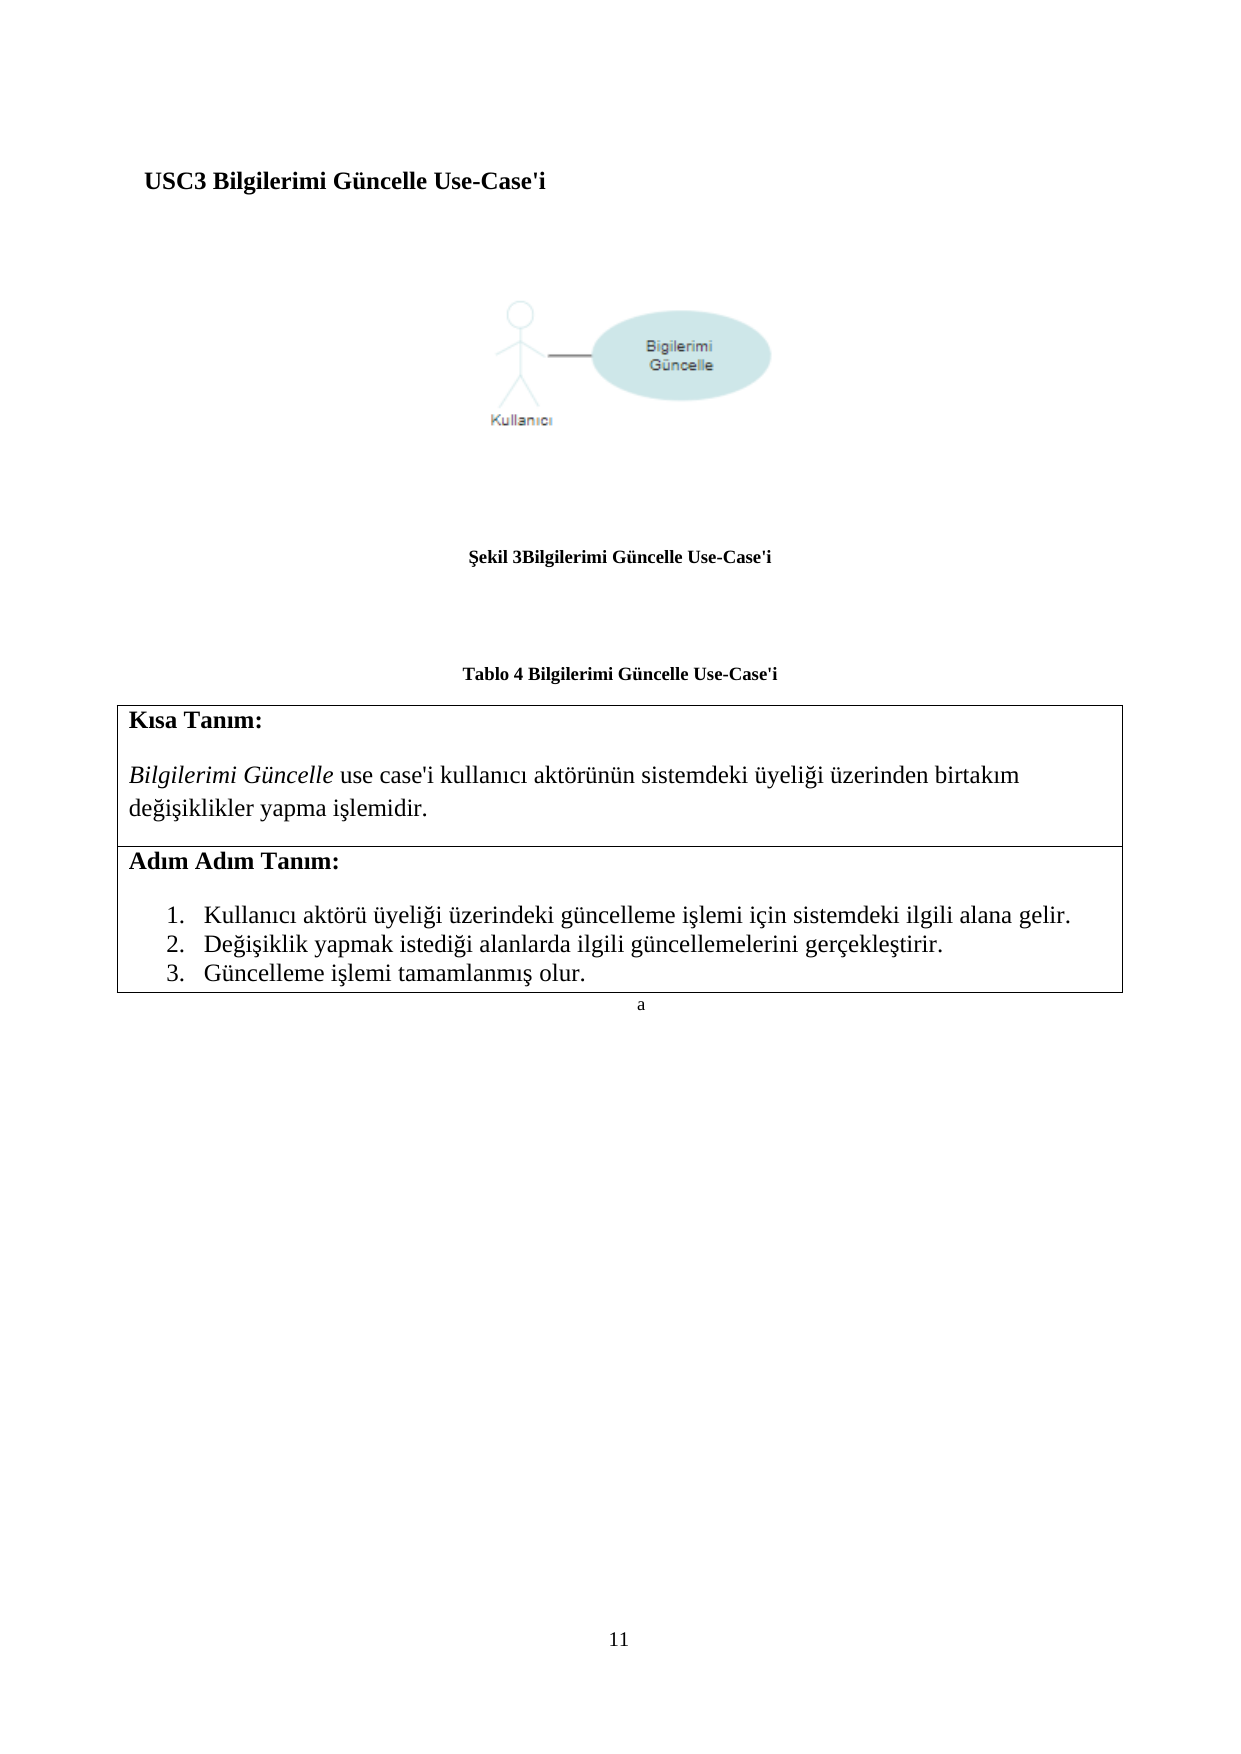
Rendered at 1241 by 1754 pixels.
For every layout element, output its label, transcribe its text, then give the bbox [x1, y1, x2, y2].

text USC3 Bilgilerimi Güncelle Use-Case'i [106, 166, 1176, 195]
text a [106, 993, 1176, 1014]
text Tablo 4 Bilgilerimi Güncelle Use-Case'i [169, 663, 1071, 684]
table_header Kısa Tanım: Bilgilerimi Güncelle use case'i kullanıcı aktörünün sistemdeki üyeliği üzerinden birtakım değişiklikler yapma işlemidir. [118, 706, 1122, 846]
table_cell Adım Adım Tanım: Kullanıcı aktörü üyeliği üzerindeki güncelleme işlemi için sistemdeki ilgili alana gelir. Değişiklik yapmak istediği alanlarda ilgili güncellemelerini gerçekleştirir. Güncelleme işlemi tamamlanmış olur. [118, 847, 1122, 992]
picture [443, 244, 839, 476]
text Şekil 3Bilgilerimi Güncelle Use-Case'i [169, 546, 1071, 568]
